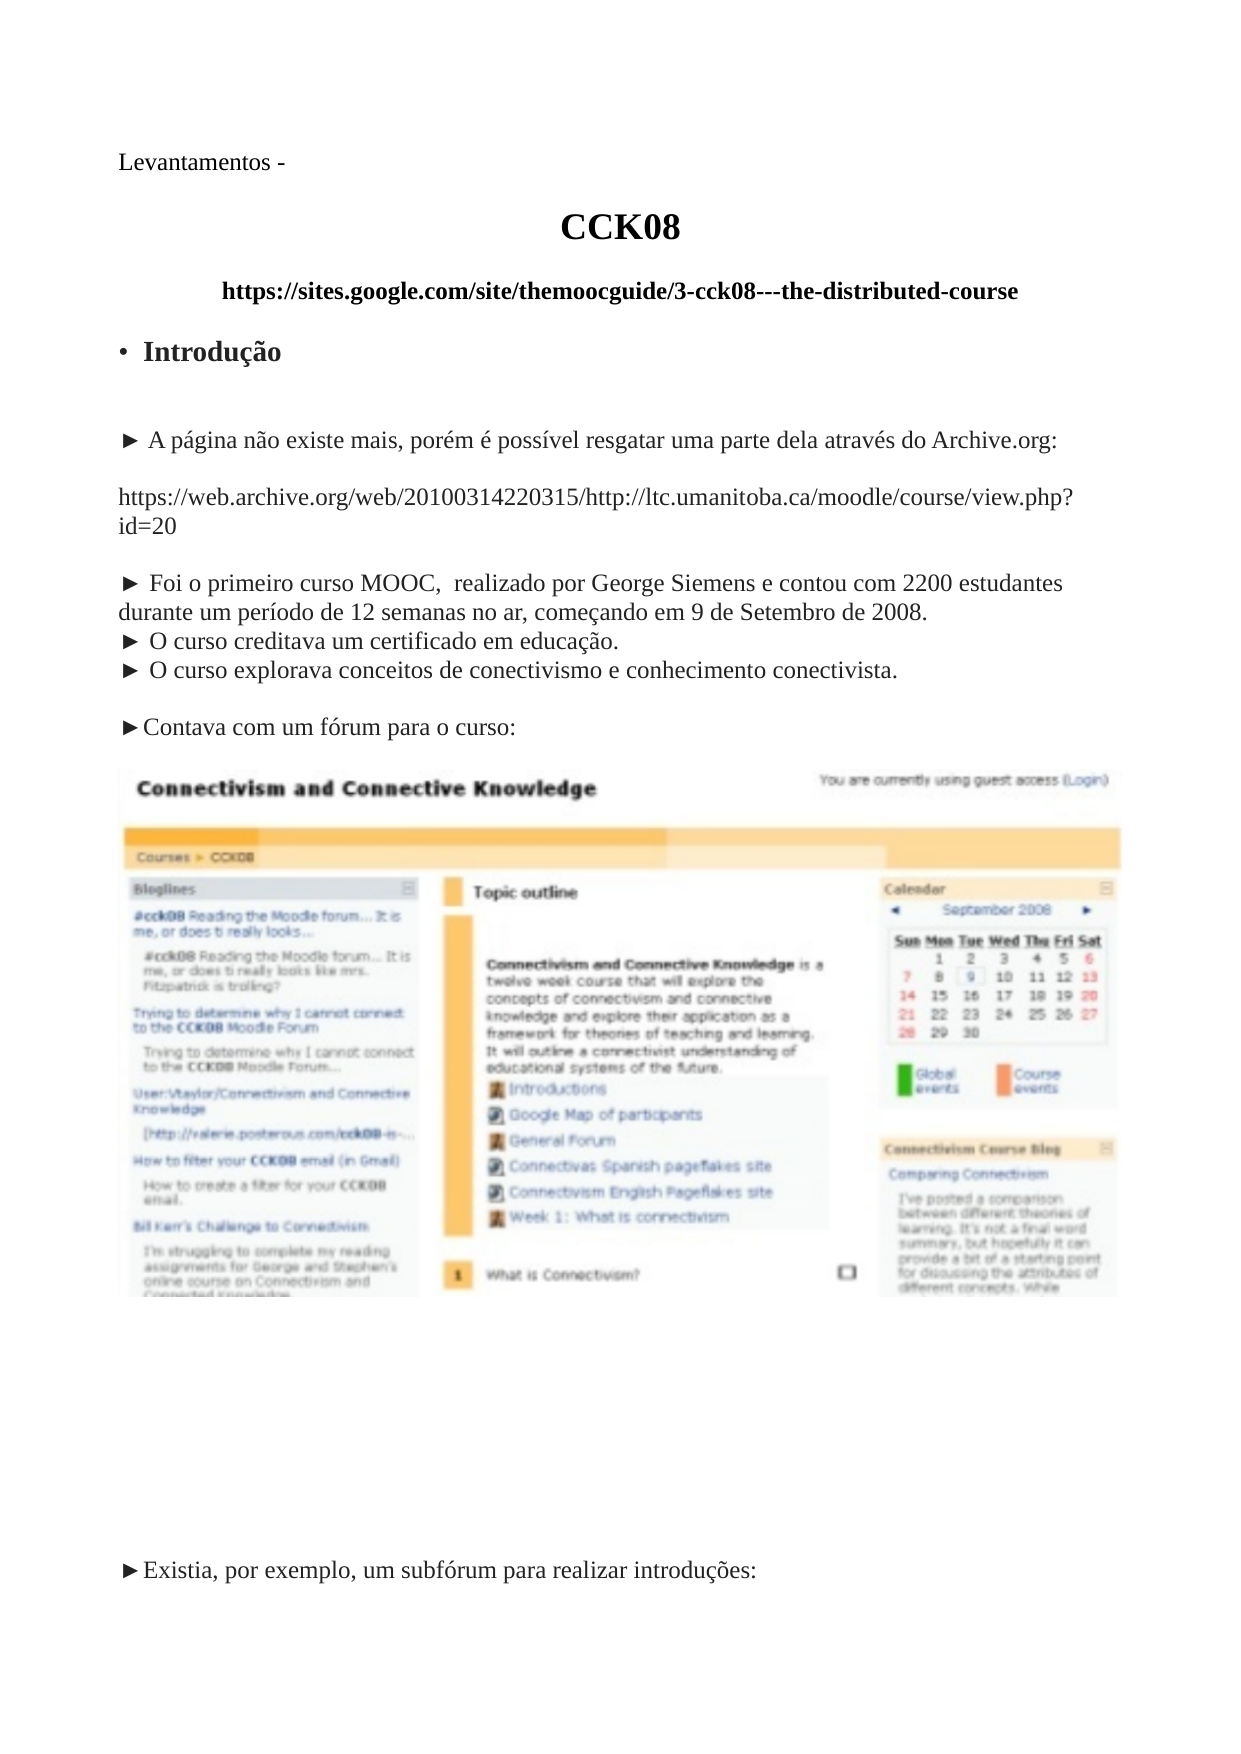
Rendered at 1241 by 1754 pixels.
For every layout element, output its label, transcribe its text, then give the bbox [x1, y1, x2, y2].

text ► O curso explorava conceitos de conectivismo e conhecimento conectivista. [118, 655, 1122, 683]
text • Introdução [118, 334, 1122, 367]
text Levantamentos - [118, 147, 1122, 176]
text ► O curso creditava um certificado em educação. [118, 626, 1122, 655]
text ► Foi o primeiro curso MOOC, realizado por George Siemens e contou com 2200 estudantes durante um período de 12 semanas no ar, começando em 9 de Setembro de 2008. [118, 568, 1122, 626]
text https://web.archive.org/web/20100314220315/http://ltc.umanitoba.ca/moodle/course/view.php?id=20 [118, 482, 1122, 540]
text https://sites.google.com/site/themoocguide/3-cck08---the-distributed-course [118, 276, 1122, 305]
picture [118, 769, 1123, 1297]
text ► A página não existe mais, porém é possível resgatar uma parte dela através do Archive.org: [118, 425, 1122, 453]
text ►Existia, por exemplo, um subfórum para realizar introduções: [118, 1555, 1122, 1584]
text CCK08 [118, 204, 1122, 247]
text ►Contava com um fórum para o curso: [118, 712, 1122, 741]
